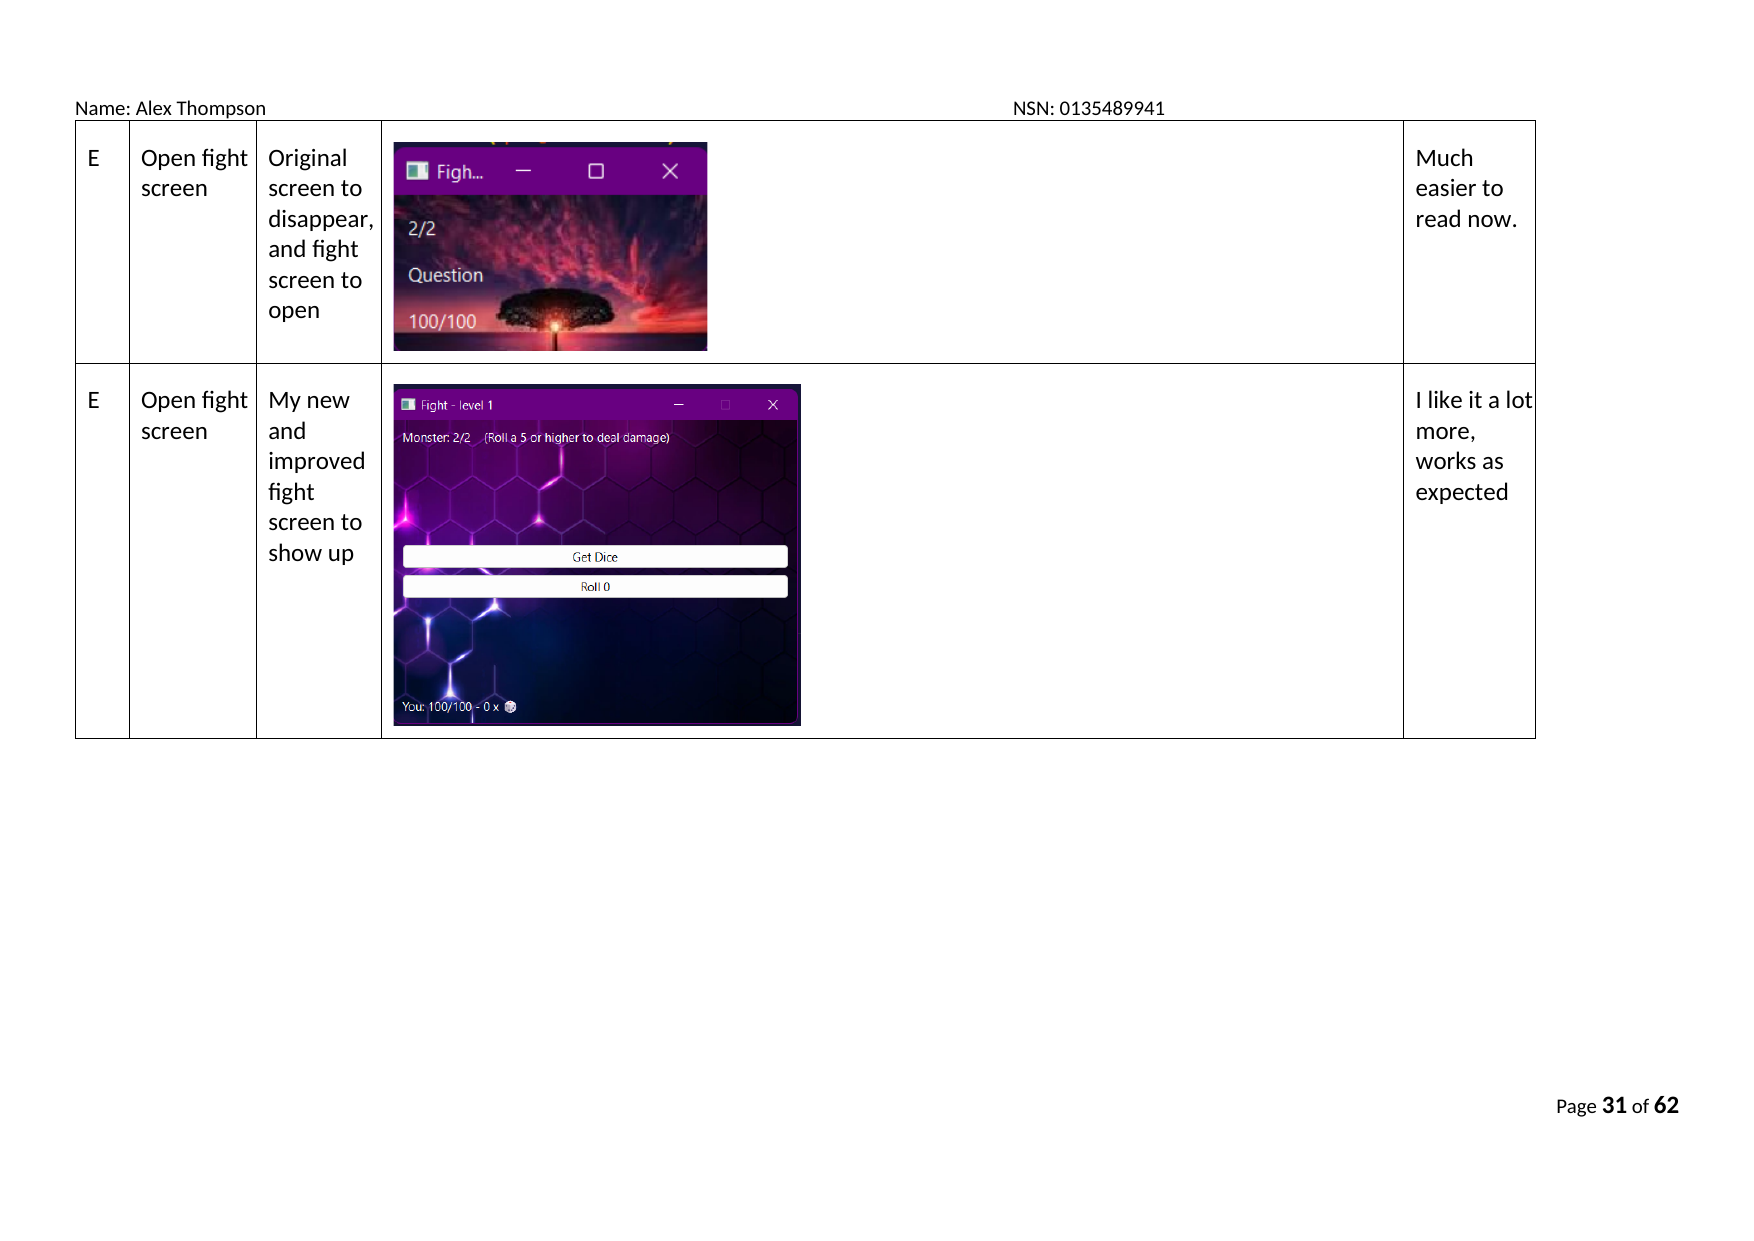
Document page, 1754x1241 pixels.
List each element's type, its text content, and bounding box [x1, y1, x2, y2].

picture [393, 142, 708, 351]
table_cell Much easier to read now. [1404, 121, 1535, 362]
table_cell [257, 121, 381, 362]
table_cell E [76, 121, 129, 362]
table_cell I like it a lot more, works as expected [1404, 364, 1535, 737]
table_cell [382, 121, 1403, 362]
table_cell [382, 364, 1403, 737]
table_cell Open fight screen [130, 121, 256, 362]
table_cell E [76, 364, 129, 737]
picture [393, 384, 801, 726]
table_cell Open fight screen [130, 364, 256, 737]
table_cell My new and improved fight screen to show up [257, 364, 381, 737]
